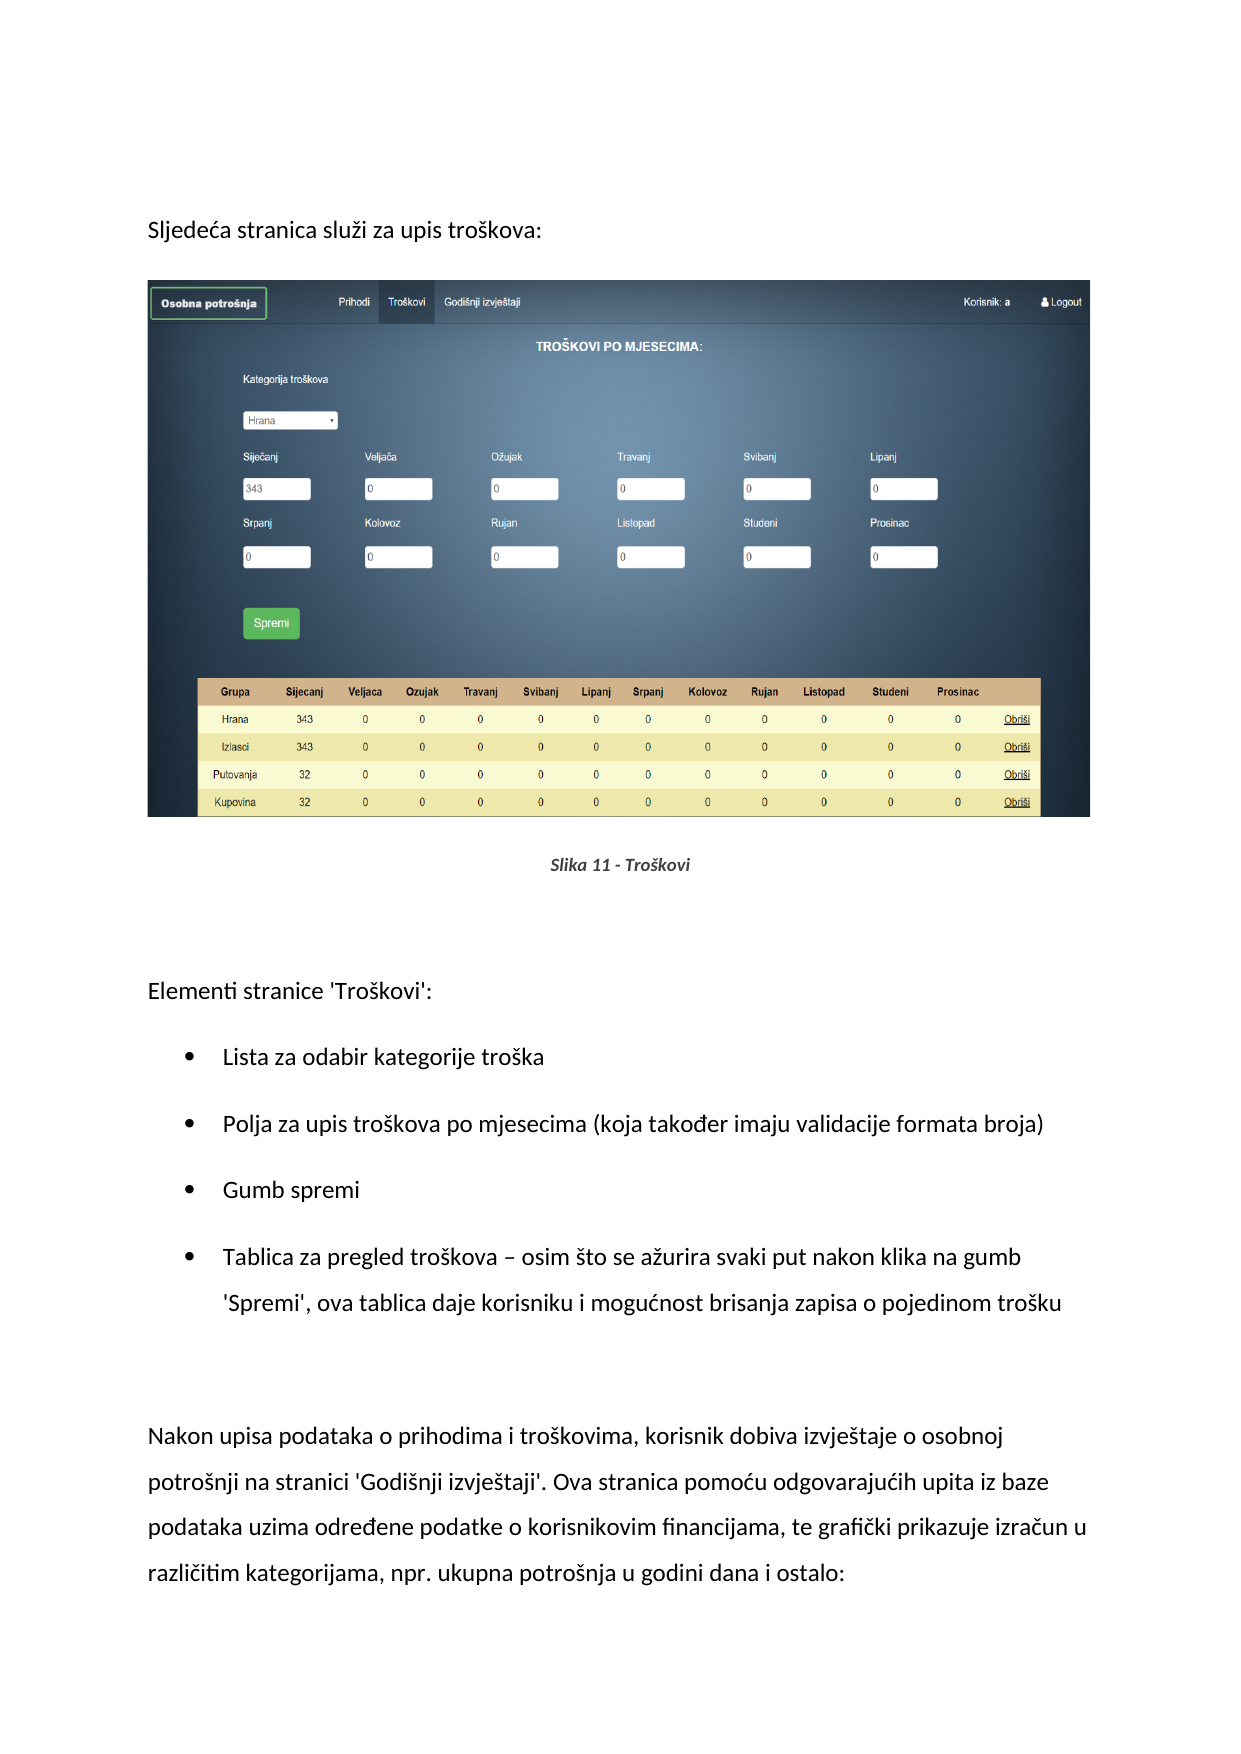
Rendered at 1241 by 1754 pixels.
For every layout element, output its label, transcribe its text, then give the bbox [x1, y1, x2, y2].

list Gumb spremi [185, 1174, 1093, 1205]
text Elementi stranice 'Troškovi': [148, 975, 1093, 1005]
list Tablica za pregled troškova – osim što se ažurira svaki put nakon klika na gumb 'Spremi', ova tablica daje korisniku i mogućnost brisanja zapisa o pojedinom trošku [185, 1241, 1093, 1317]
picture [147, 280, 1091, 817]
list Polja za upis troškova po mjesecima (koja također imaju validacije formata broja) [185, 1108, 1093, 1138]
text Nakon upisa podataka o prihodima i troškovima, korisnik dobiva izvještaje o osobnoj potrošnji na stranici 'Godišnji izvještaji'. Ova stranica pomoću odgovarajućih upita iz baze podataka uzima određene podatke o korisnikovim financijama, te grafički prikazuje izračun u različitim kategorijama, npr. ukupna potrošnja u godini dana i ostalo: [148, 1420, 1093, 1588]
list Lista za odabir kategorije troška [185, 1041, 1093, 1072]
text Sljedeća stranica služi za upis troškova: [148, 214, 1093, 245]
